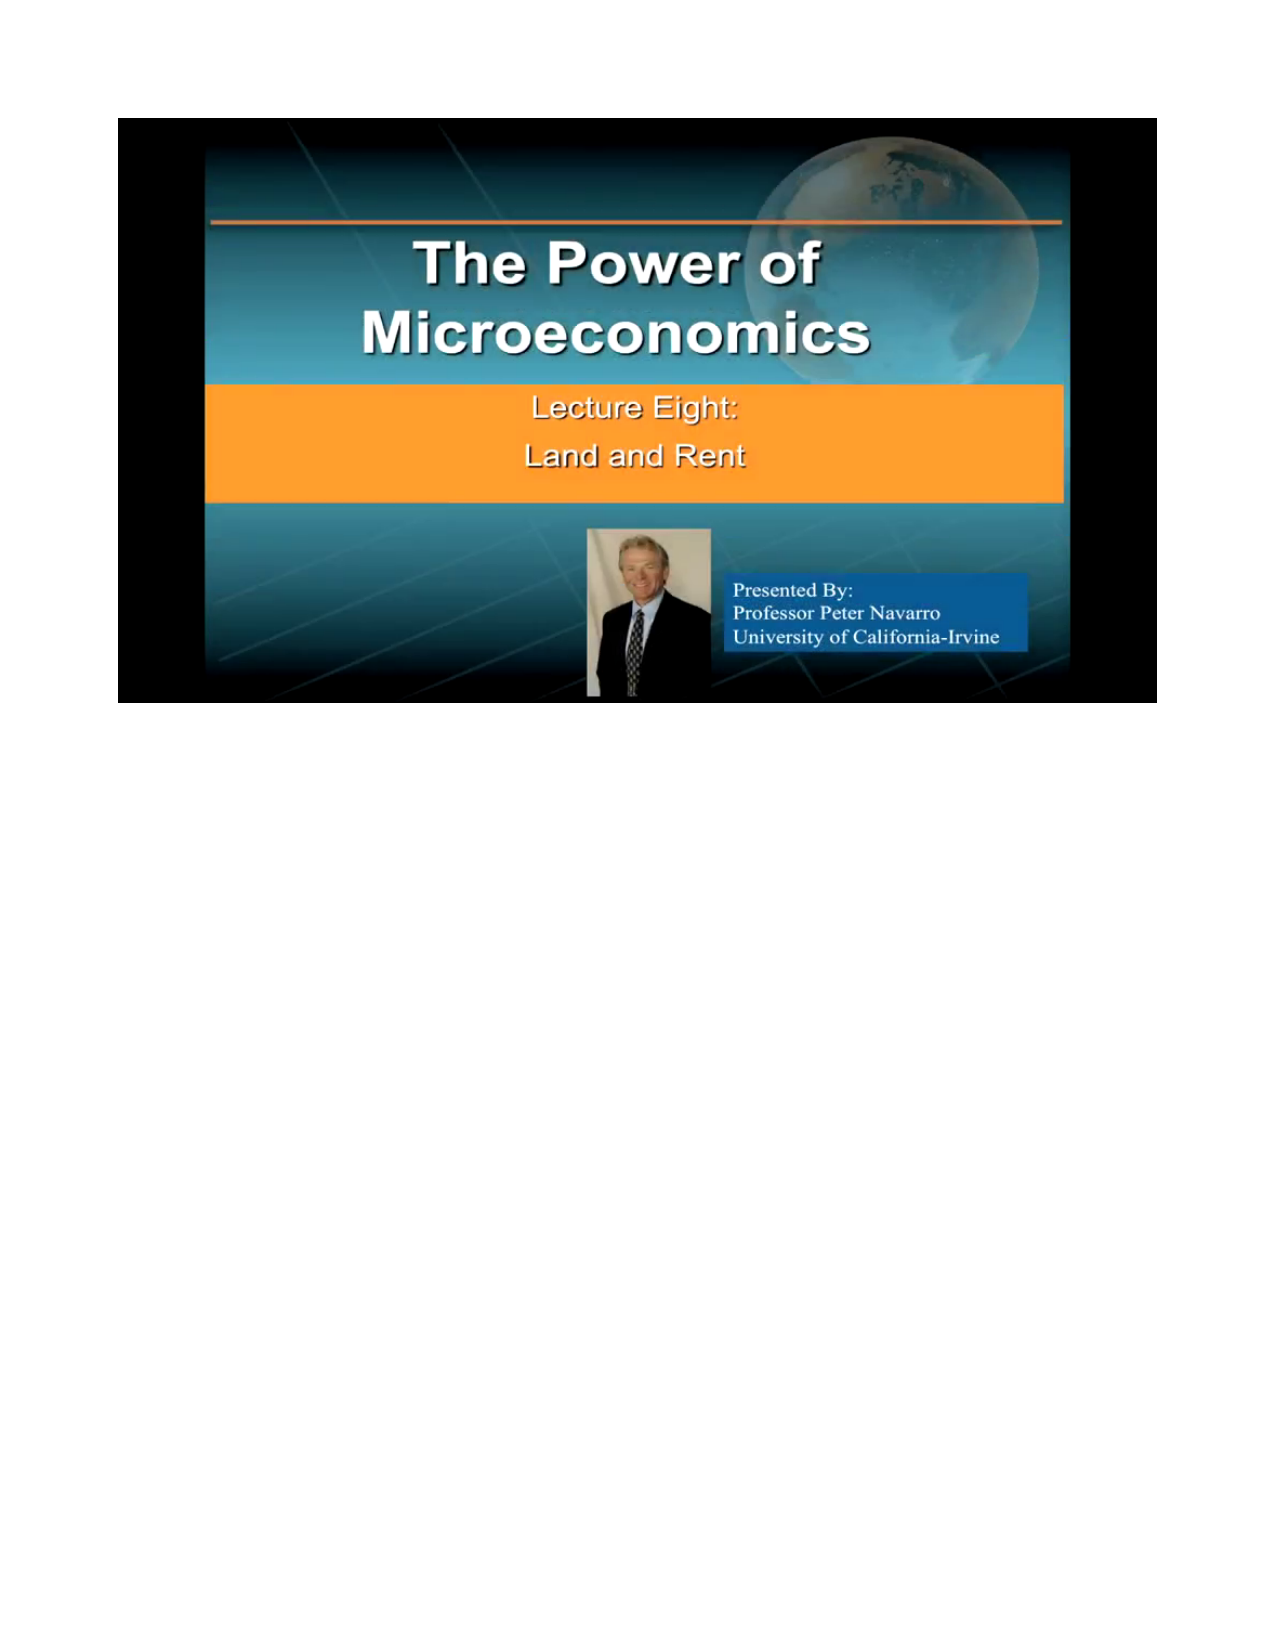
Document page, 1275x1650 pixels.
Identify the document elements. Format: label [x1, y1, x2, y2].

picture [118, 118, 1157, 703]
